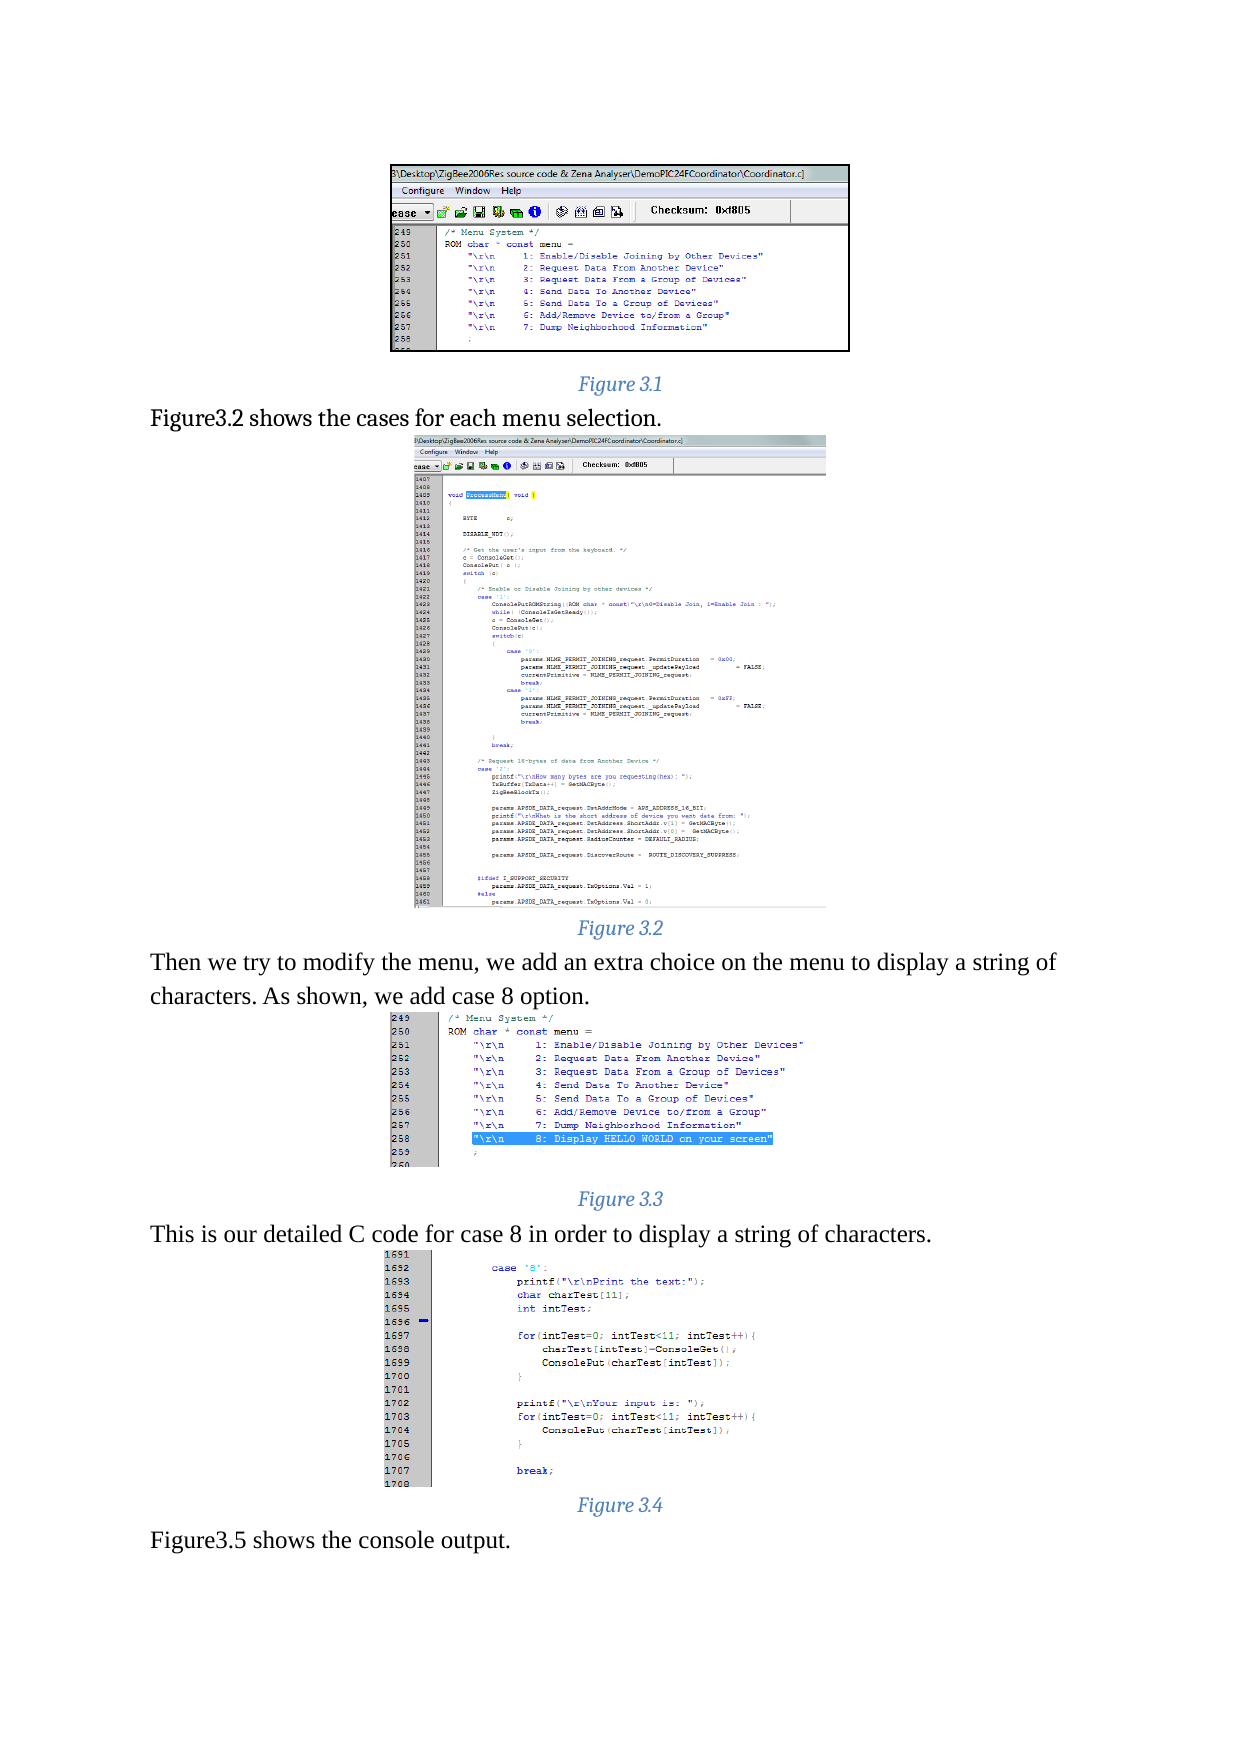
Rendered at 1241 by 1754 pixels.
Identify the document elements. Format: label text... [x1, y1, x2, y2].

text Figure 3.4 [150, 1488, 1090, 1522]
picture [384, 1250, 857, 1487]
text Figure 3.3 [150, 1183, 1090, 1217]
text Figure3.2 shows the cases for each menu selection. [150, 402, 1090, 436]
picture [414, 435, 826, 908]
text Then we try to modify the menu, we add an extra choice on the menu to display a string of characters. As shown, we add case 8 option. [150, 945, 1090, 1013]
text Figure 3.1 [150, 368, 1090, 402]
picture [392, 166, 848, 350]
picture [390, 1012, 851, 1167]
text Figure 3.2 [150, 911, 1090, 945]
text This is our detailed C code for case 8 in order to display a string of characters. [150, 1217, 1090, 1251]
text Figure3.5 shows the console output. [150, 1522, 1090, 1556]
